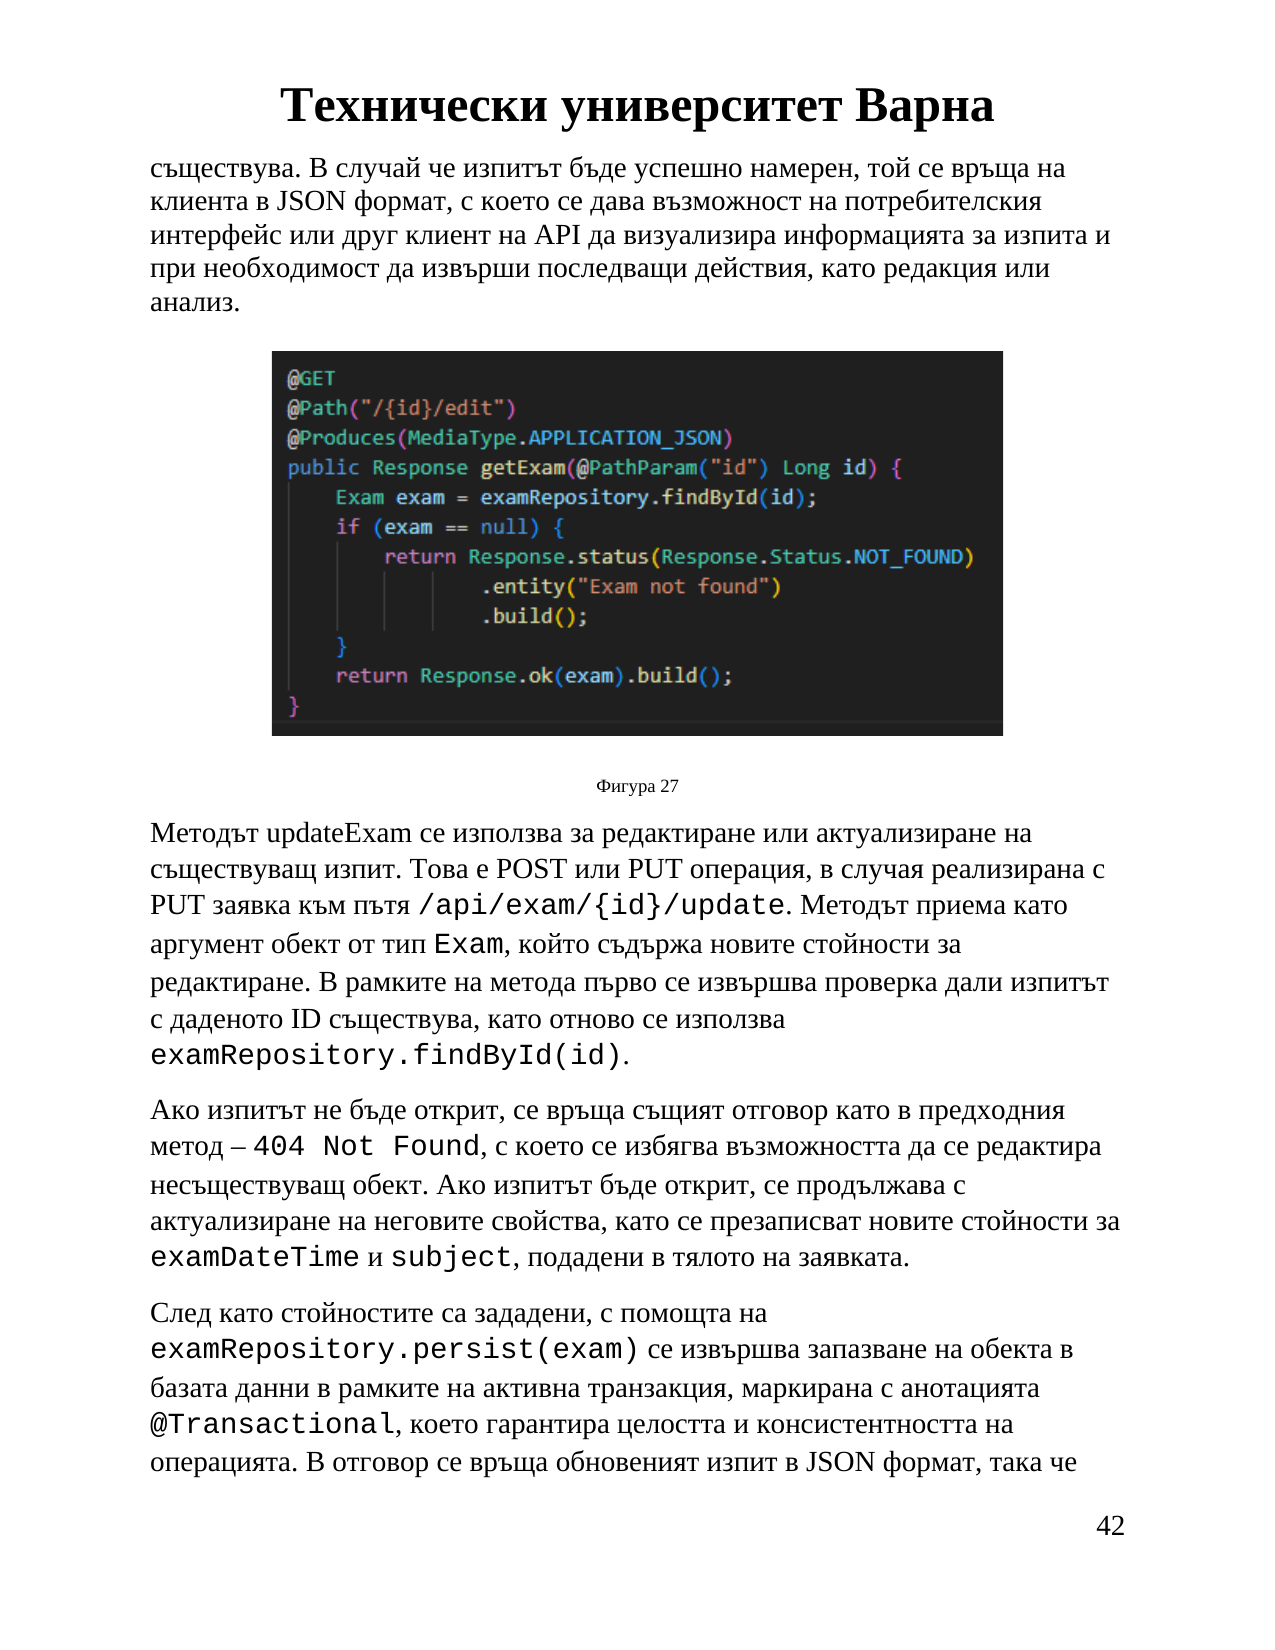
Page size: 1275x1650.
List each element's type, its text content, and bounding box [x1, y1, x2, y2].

text Aко изпитът не бъде открит, се връща същият отговор като в предходния метод – 404 Not Found, с което се избягва възможността да се редактира несъществуващ обект. Ако изпитът бъде открит, се продължава с актуализиране на неговите свойства, като се презаписват новите стойности за examDateTime и subject, подадени в тялото на заявката. [150, 1092, 1125, 1276]
text Фигура 27 [150, 775, 1125, 797]
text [150, 1295, 1125, 1478]
text Методът updateExam се използва за редактиране или актуализиране на съществуващ изпит. Това е POST или PUT операция, в случая реализирана с PUT заявка към пътя /api/exam/{id}/update. Методът приема като аргумент обект от тип Exam, който съдържа новите стойности за редактиране. В рамките на метода първо се извършва проверка дали изпитът с даденото ID съществува, като отново се използва examRepository.findById(id). [150, 815, 1125, 1073]
picture [271, 351, 1004, 736]
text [150, 150, 1125, 318]
